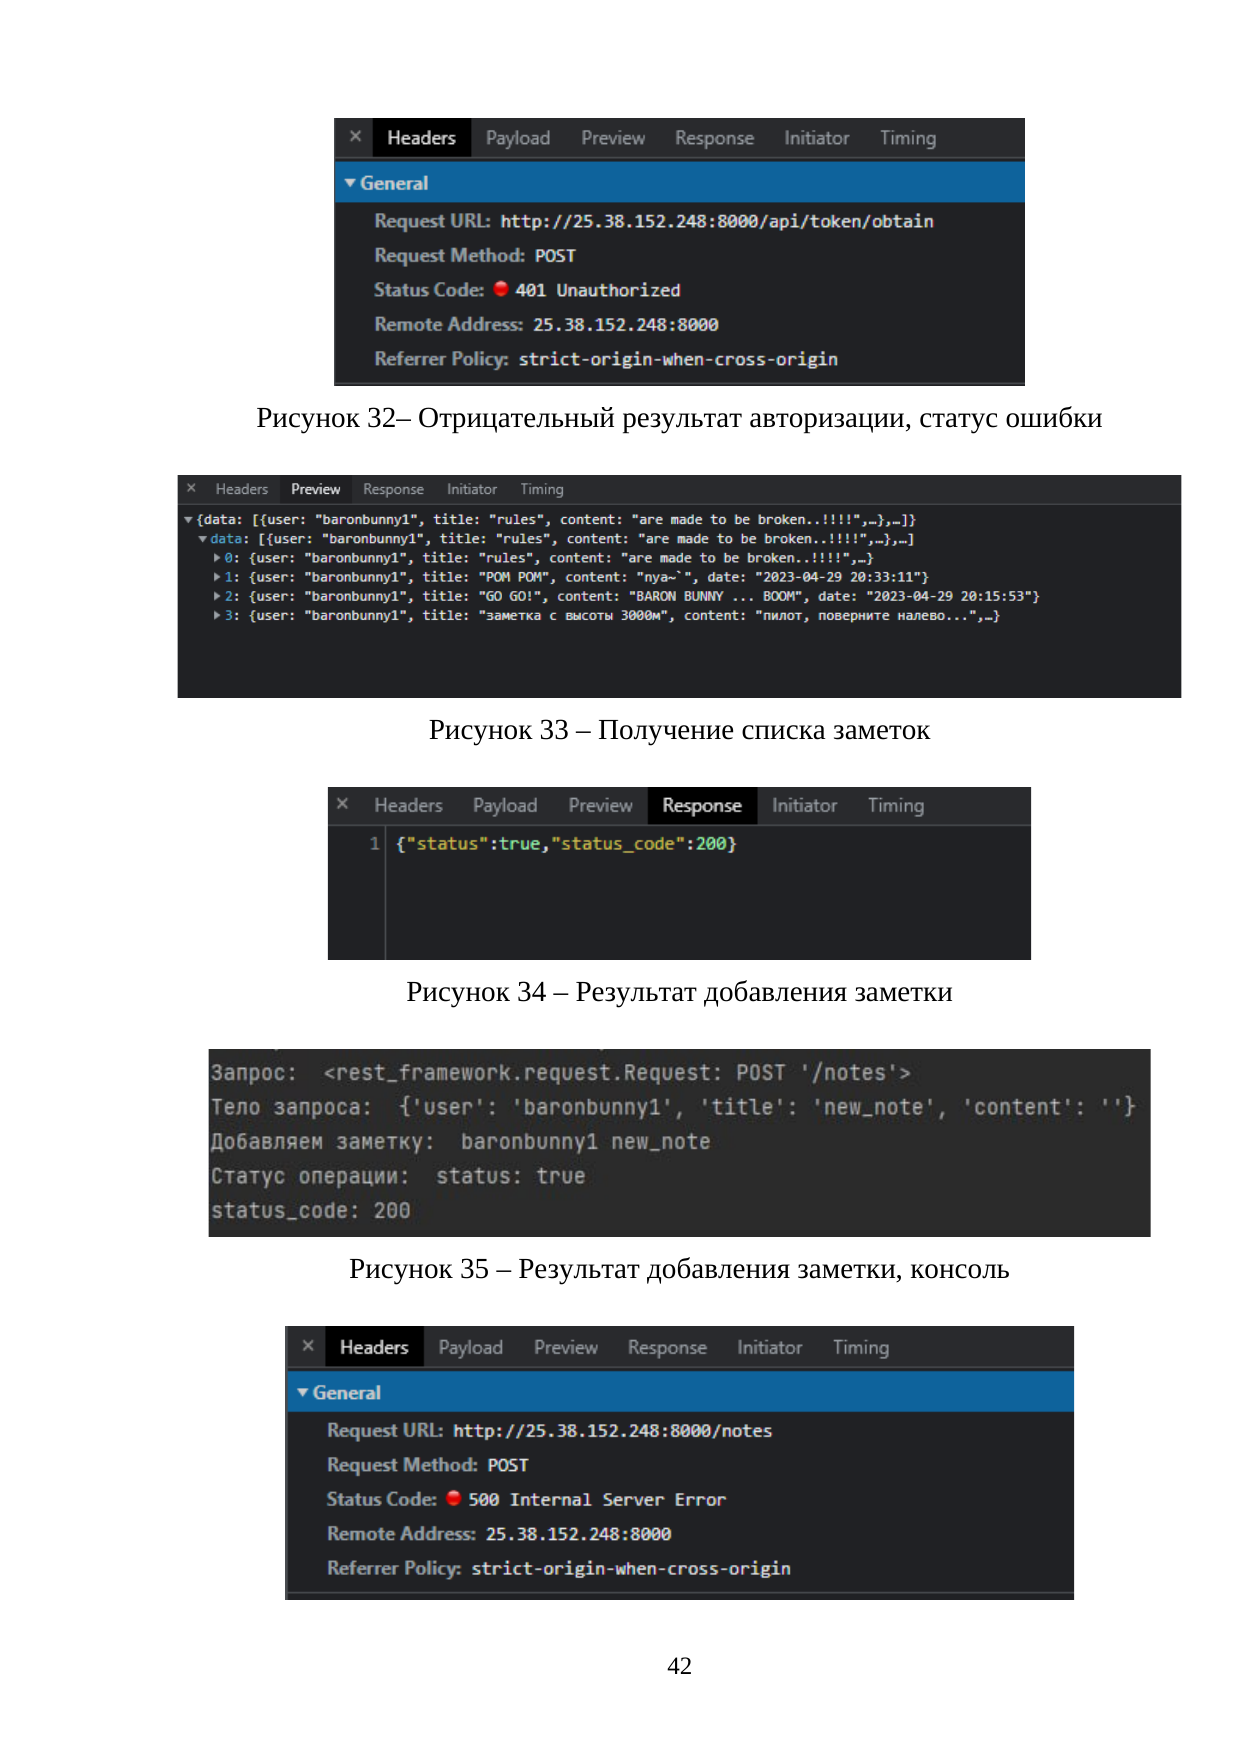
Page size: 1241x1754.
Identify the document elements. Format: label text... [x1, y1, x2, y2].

text Рисунок 34 – Результат добавления заметки [177, 974, 1182, 1007]
picture [177, 475, 1182, 698]
text Рисунок 32– Отрицательный результат авторизации, статус ошибки [177, 400, 1182, 433]
text Рисунок 35 – Результат добавления заметки, консоль [177, 1251, 1182, 1284]
picture [334, 118, 1025, 386]
picture [327, 787, 1032, 960]
picture [208, 1049, 1151, 1237]
text Рисунок 33 – Получение списка заметок [177, 712, 1182, 746]
picture [285, 1326, 1075, 1600]
